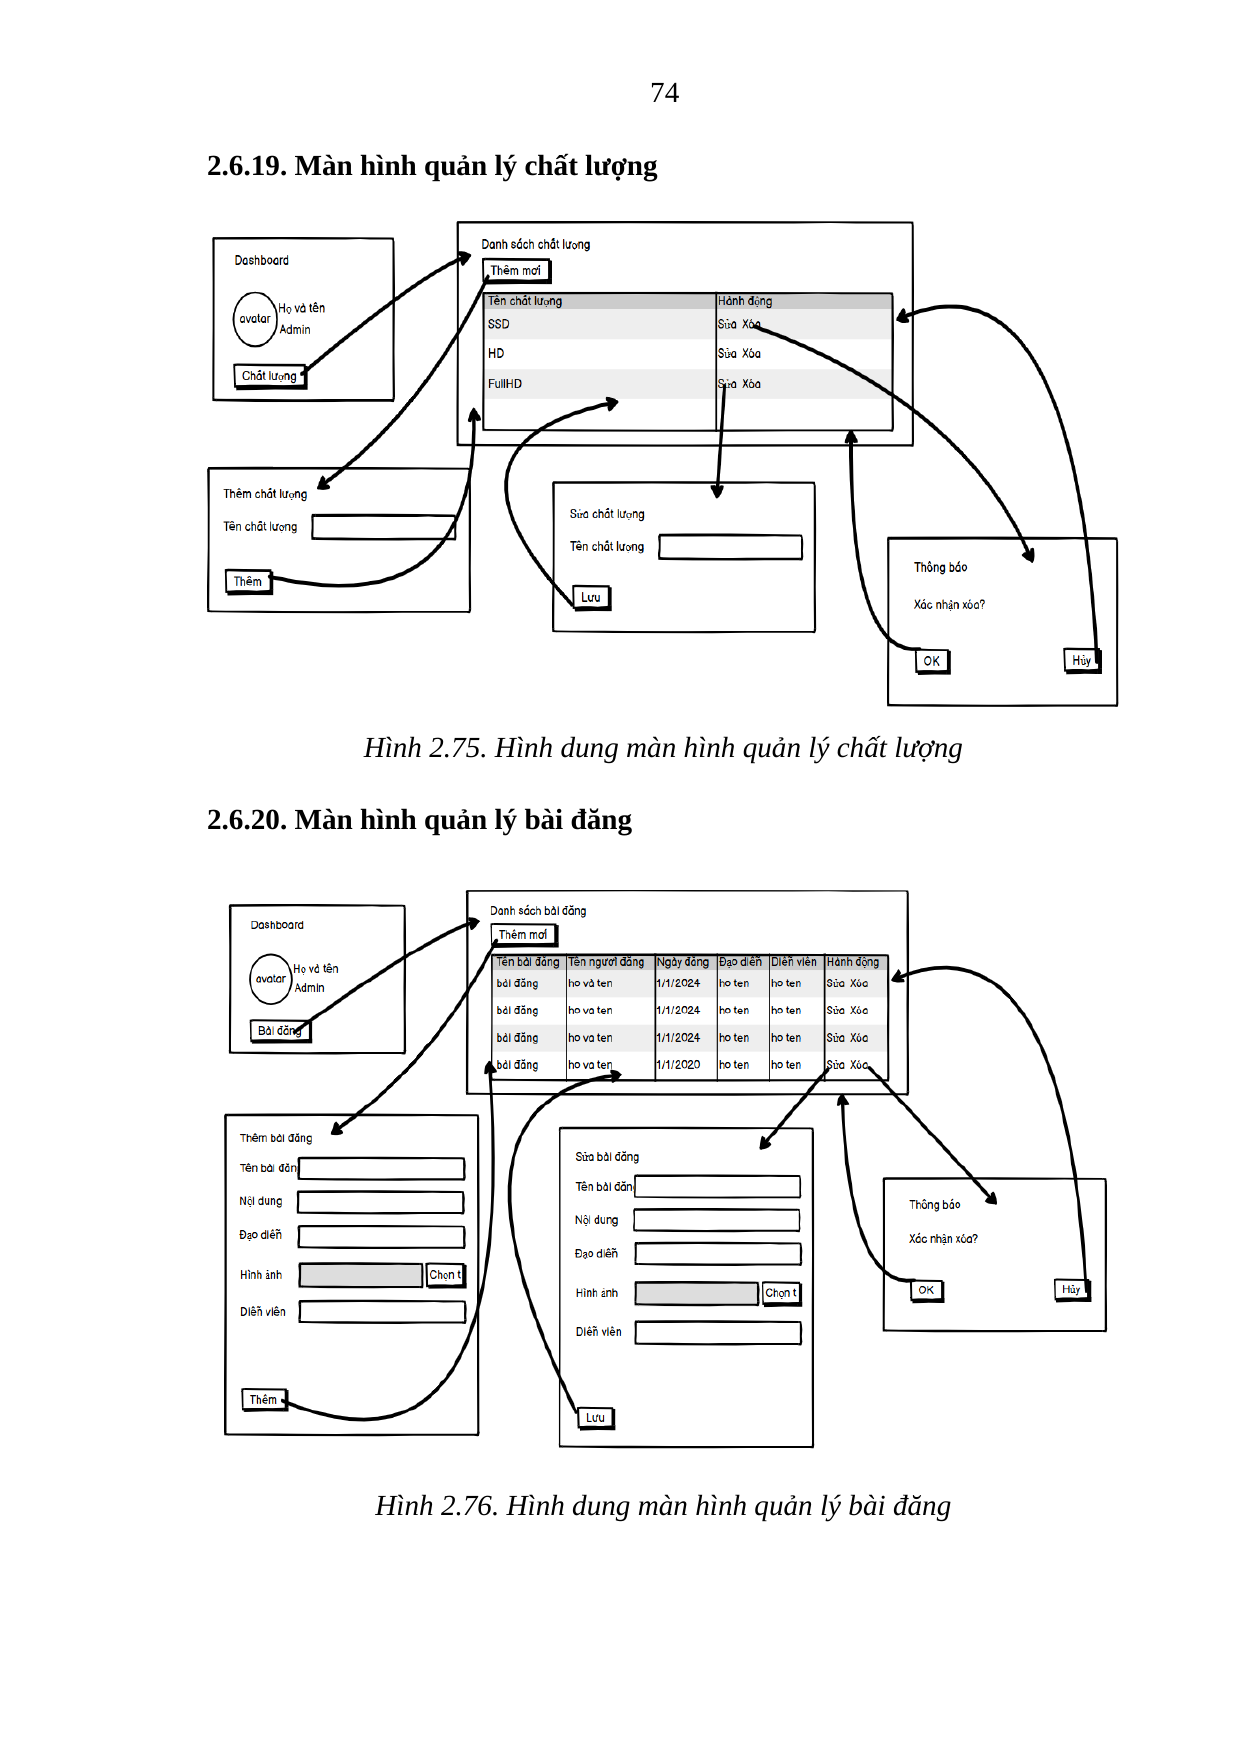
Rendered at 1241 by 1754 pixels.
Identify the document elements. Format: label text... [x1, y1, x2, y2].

text Hình 2.76. Hình dung màn hình quản lý bài đăng [207, 1488, 1122, 1522]
picture [206, 860, 1123, 1472]
picture [206, 206, 1123, 714]
subtitle 2.6.19. Màn hình quản lý chất lượng [207, 148, 1122, 181]
text Hình 2.75. Hình dung màn hình quản lý chất lượng [207, 731, 1122, 764]
subtitle 2.6.20. Màn hình quản lý bài đăng [207, 802, 1122, 835]
